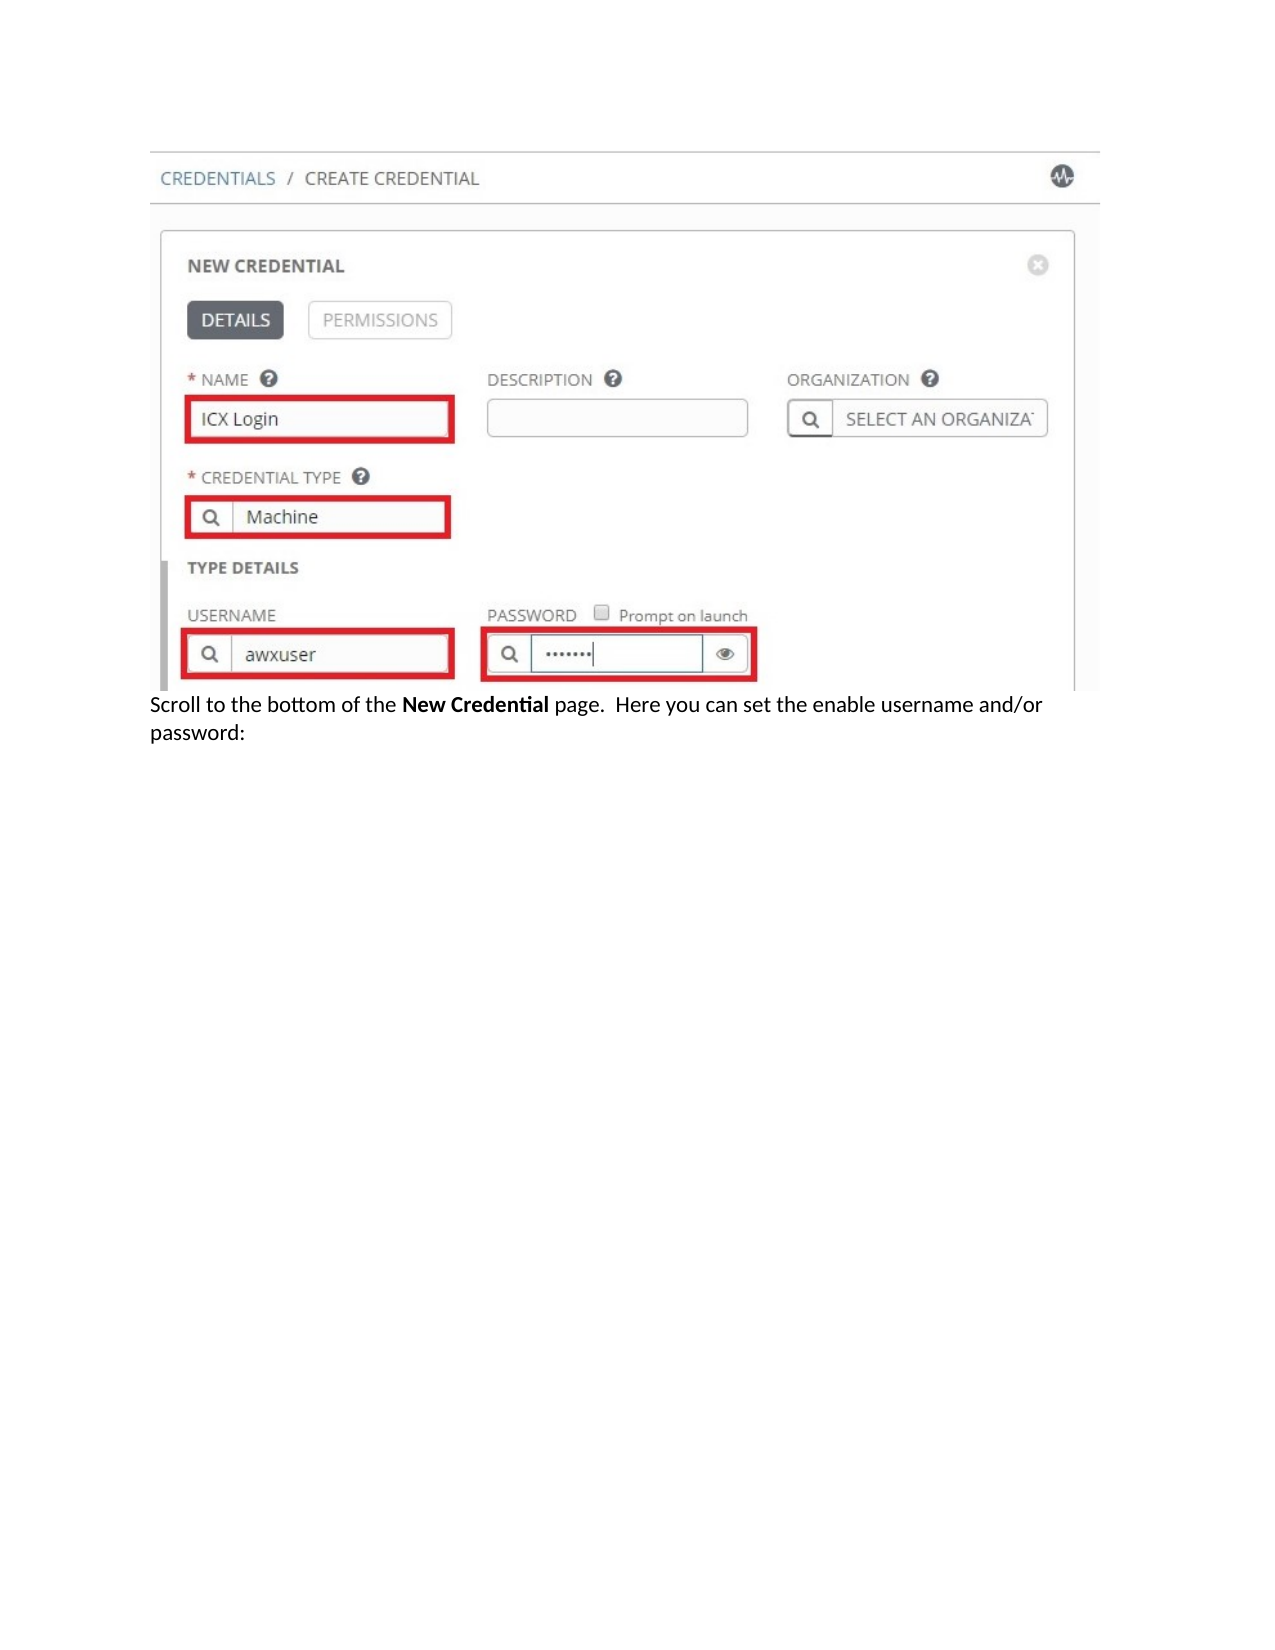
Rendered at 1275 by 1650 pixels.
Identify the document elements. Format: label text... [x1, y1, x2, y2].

text Scroll to the bottom of the New Credential page. Here you can set the enable username and/or password: [150, 691, 1125, 747]
picture [150, 150, 1100, 691]
